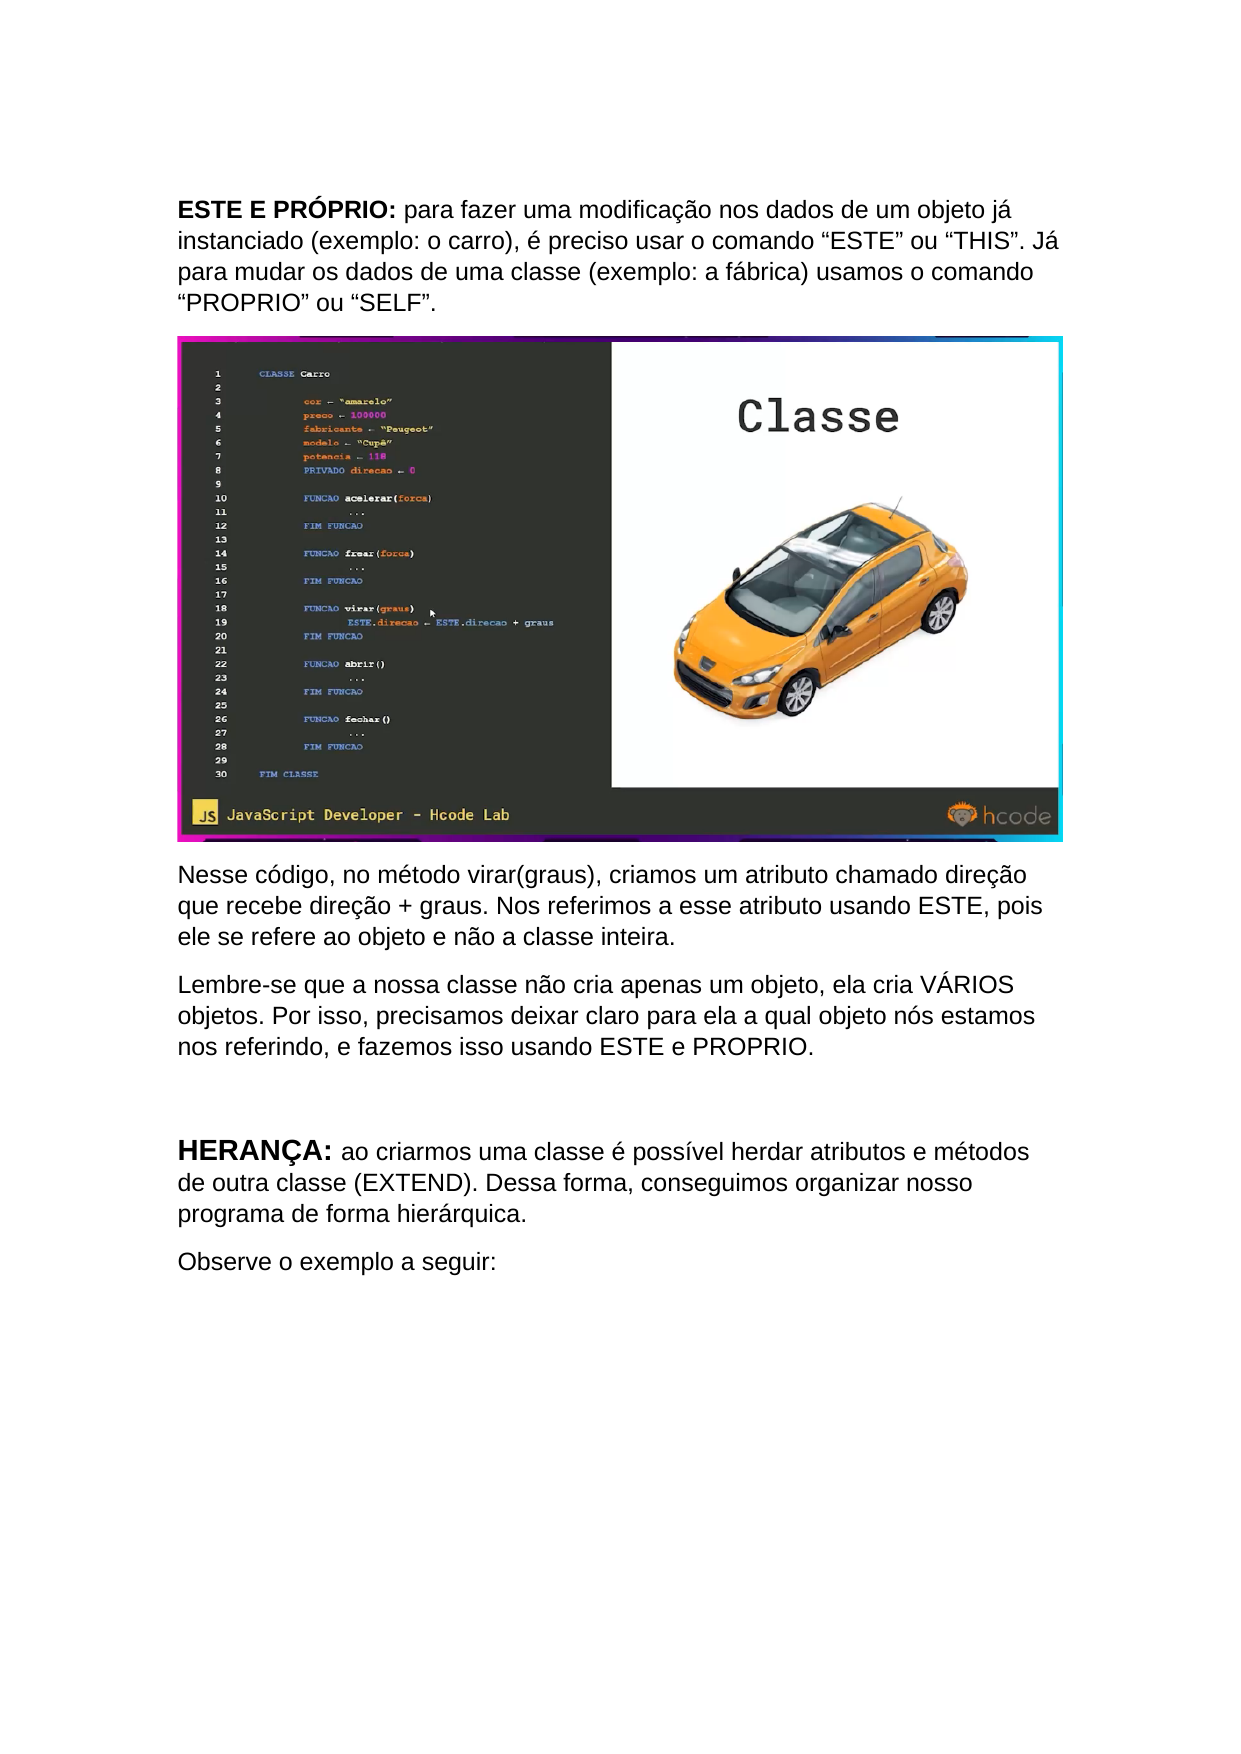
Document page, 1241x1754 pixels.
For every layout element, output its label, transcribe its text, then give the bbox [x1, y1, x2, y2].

picture [177, 336, 1063, 842]
text Observe o exemplo a seguir: [177, 1247, 1063, 1276]
text Lembre-se que a nossa classe não cria apenas um objeto, ela cria VÁRIOS objetos. Por isso, precisamos deixar claro para ela a qual objeto nós estamos nos referindo, e fazemos isso usando ESTE e PROPRIO. [177, 970, 1063, 1061]
text HERANÇA: ao criarmos uma classe é possível herdar atributos e métodos de outra classe (EXTEND). Dessa forma, conseguimos organizar nosso programa de forma hierárquica. [177, 1133, 1063, 1228]
text Nesse código, no método virar(graus), criamos um atributo chamado direção que recebe direção + graus. Nos referimos a esse atributo usando ESTE, pois ele se refere ao objeto e não a classe inteira. [177, 860, 1063, 951]
text ESTE E PRÓPRIO: para fazer uma modificação nos dados de um objeto já instanciado (exemplo: o carro), é preciso usar o comando “ESTE” ou “THIS”. Já para mudar os dados de uma classe (exemplo: a fábrica) usamos o comando “PROPRIO” ou “SELF”. [177, 195, 1063, 317]
